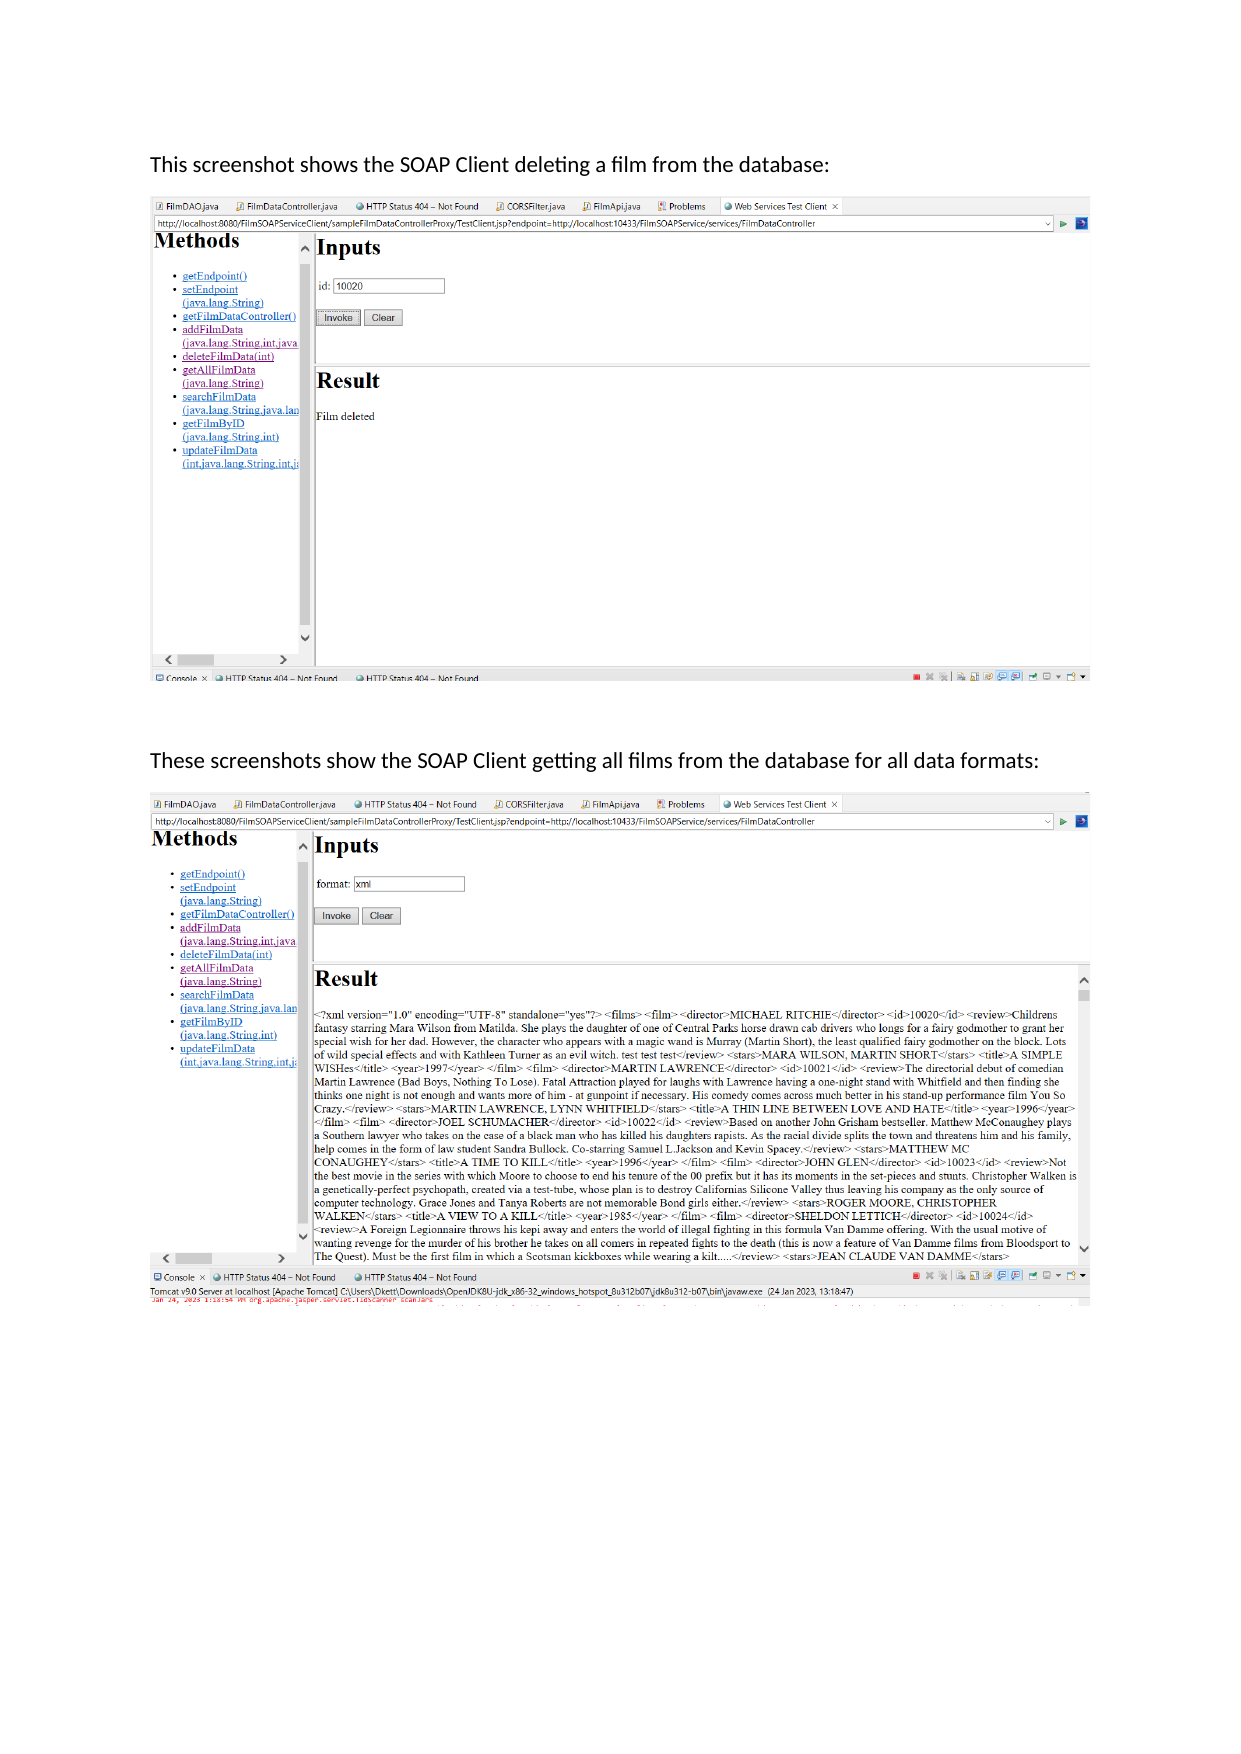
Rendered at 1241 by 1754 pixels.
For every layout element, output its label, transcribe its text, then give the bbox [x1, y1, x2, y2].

text This screenshot shows the SOAP Client deleting a film from the database: [150, 150, 1090, 178]
picture [150, 792, 1091, 1306]
text These screenshots show the SOAP Client getting all films from the database for all data formats: [150, 746, 1090, 774]
picture [150, 196, 1091, 681]
